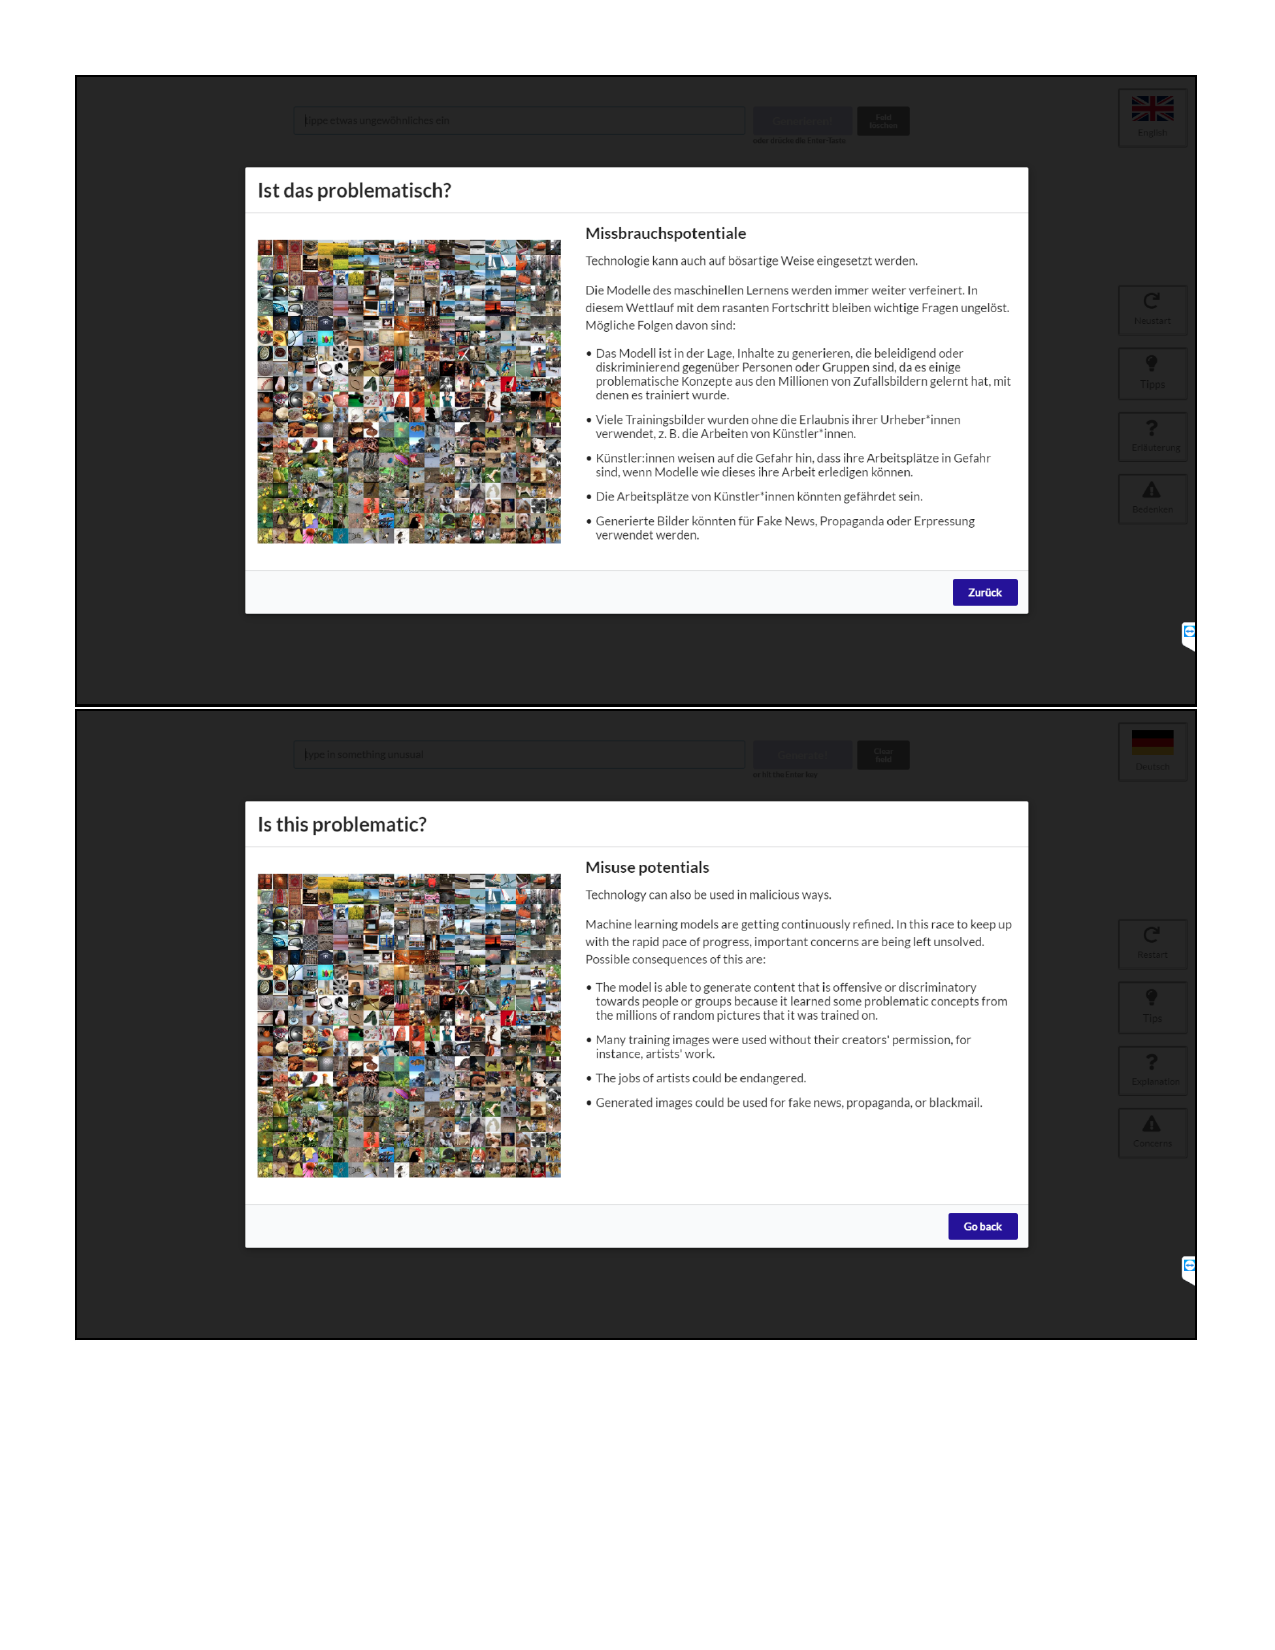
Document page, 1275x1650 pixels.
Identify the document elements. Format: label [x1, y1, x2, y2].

picture [77, 77, 1195, 704]
picture [77, 711, 1195, 1338]
